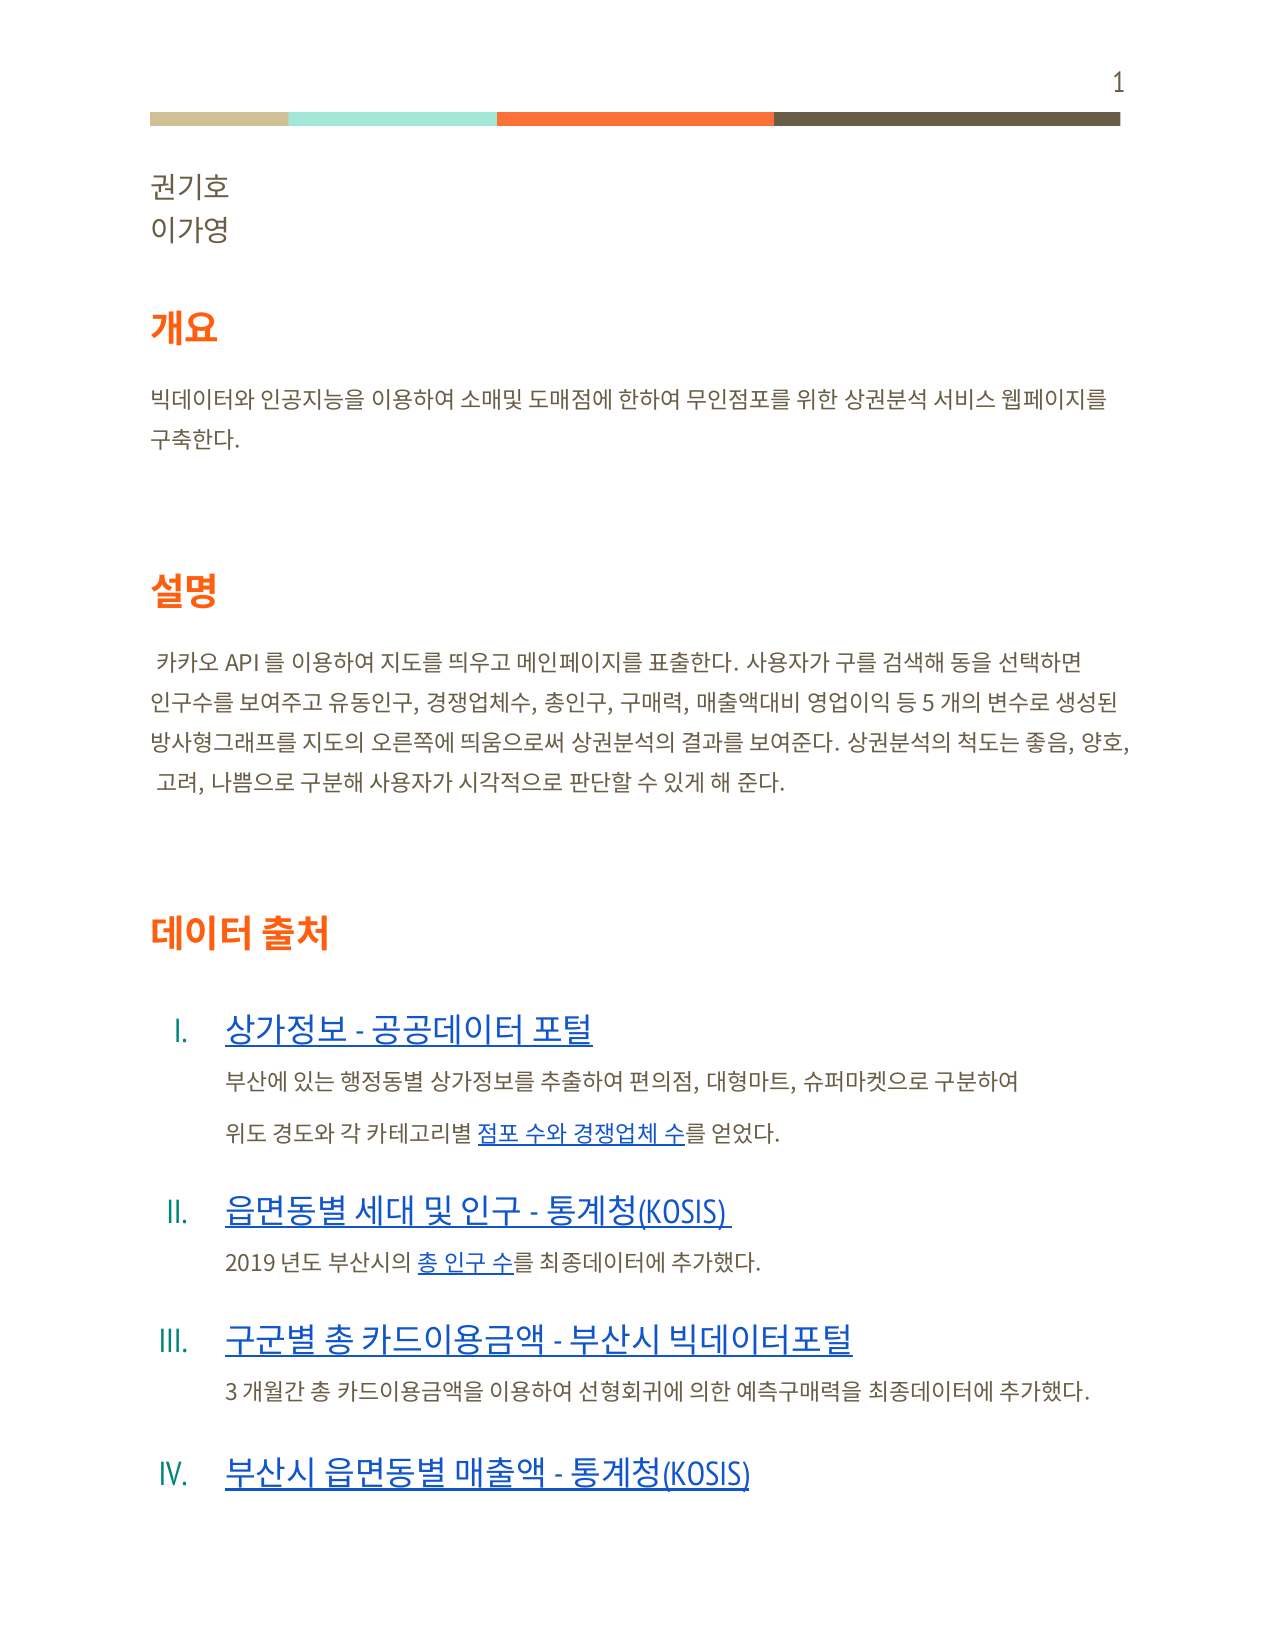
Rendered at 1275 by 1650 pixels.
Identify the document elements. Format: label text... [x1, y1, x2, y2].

subtitle 설명 [150, 562, 1125, 616]
subtitle 부산시 읍면동별 매출액 - 통계청(KOSIS) [187, 1447, 1125, 1495]
text 이가영 [150, 207, 1125, 249]
text 3개월간 총 카드이용금액을 이용하여 선형회귀에 의한 예측구매력을 최종데이터에 추가했다. [225, 1374, 1125, 1407]
text 위도 경도와 각 카테고리별 점포 수와 경쟁업체 수를 얻었다. [225, 1116, 1125, 1149]
subtitle 개요 [150, 299, 1125, 354]
text 빅데이터와 인공지능을 이용하여 소매및 도매점에 한하여 무인점포를 위한 상권분석 서비스 웹페이지를 구축한다. [150, 382, 1125, 455]
subtitle 상가정보 - 공공데이터 포털 [187, 1008, 1125, 1051]
text 2019년도 부산시의 총 인구 수를 최종데이터에 추가했다. [225, 1245, 1125, 1278]
text 권기호 [150, 165, 1125, 207]
text 카카오 API를 이용하여 지도를 띄우고 메인페이지를 표출한다. 사용자가 구를 검색해 동을 선택하면 인구수를 보여주고 유동인구, 경쟁업체수, 총인구, 구매력, 매출액대비 영업이익 등 5개의 변수로 생성된 방사형그래프를 지도의 오른쪽에 띄움으로써 상권분석의 결과를 보여준다. 상권분석의 척도는 좋음, 양호, 고려, 나쁨으로 구분해 사용자가 시각적으로 판단할 수 있게 해 준다. [150, 645, 1125, 798]
subtitle 데이터 출처 [150, 904, 1125, 958]
text 부산에 있는 행정동별 상가정보를 추출하여 편의점, 대형마트, 슈퍼마켓으로 구분하여 [225, 1064, 1125, 1097]
subtitle 구군별 총 카드이용금액 - 부산시 빅데이터포털 [187, 1318, 1125, 1361]
picture [150, 112, 1121, 126]
subtitle 읍면동별 세대 및 인구 - 통계청(KOSIS) [187, 1189, 1125, 1232]
